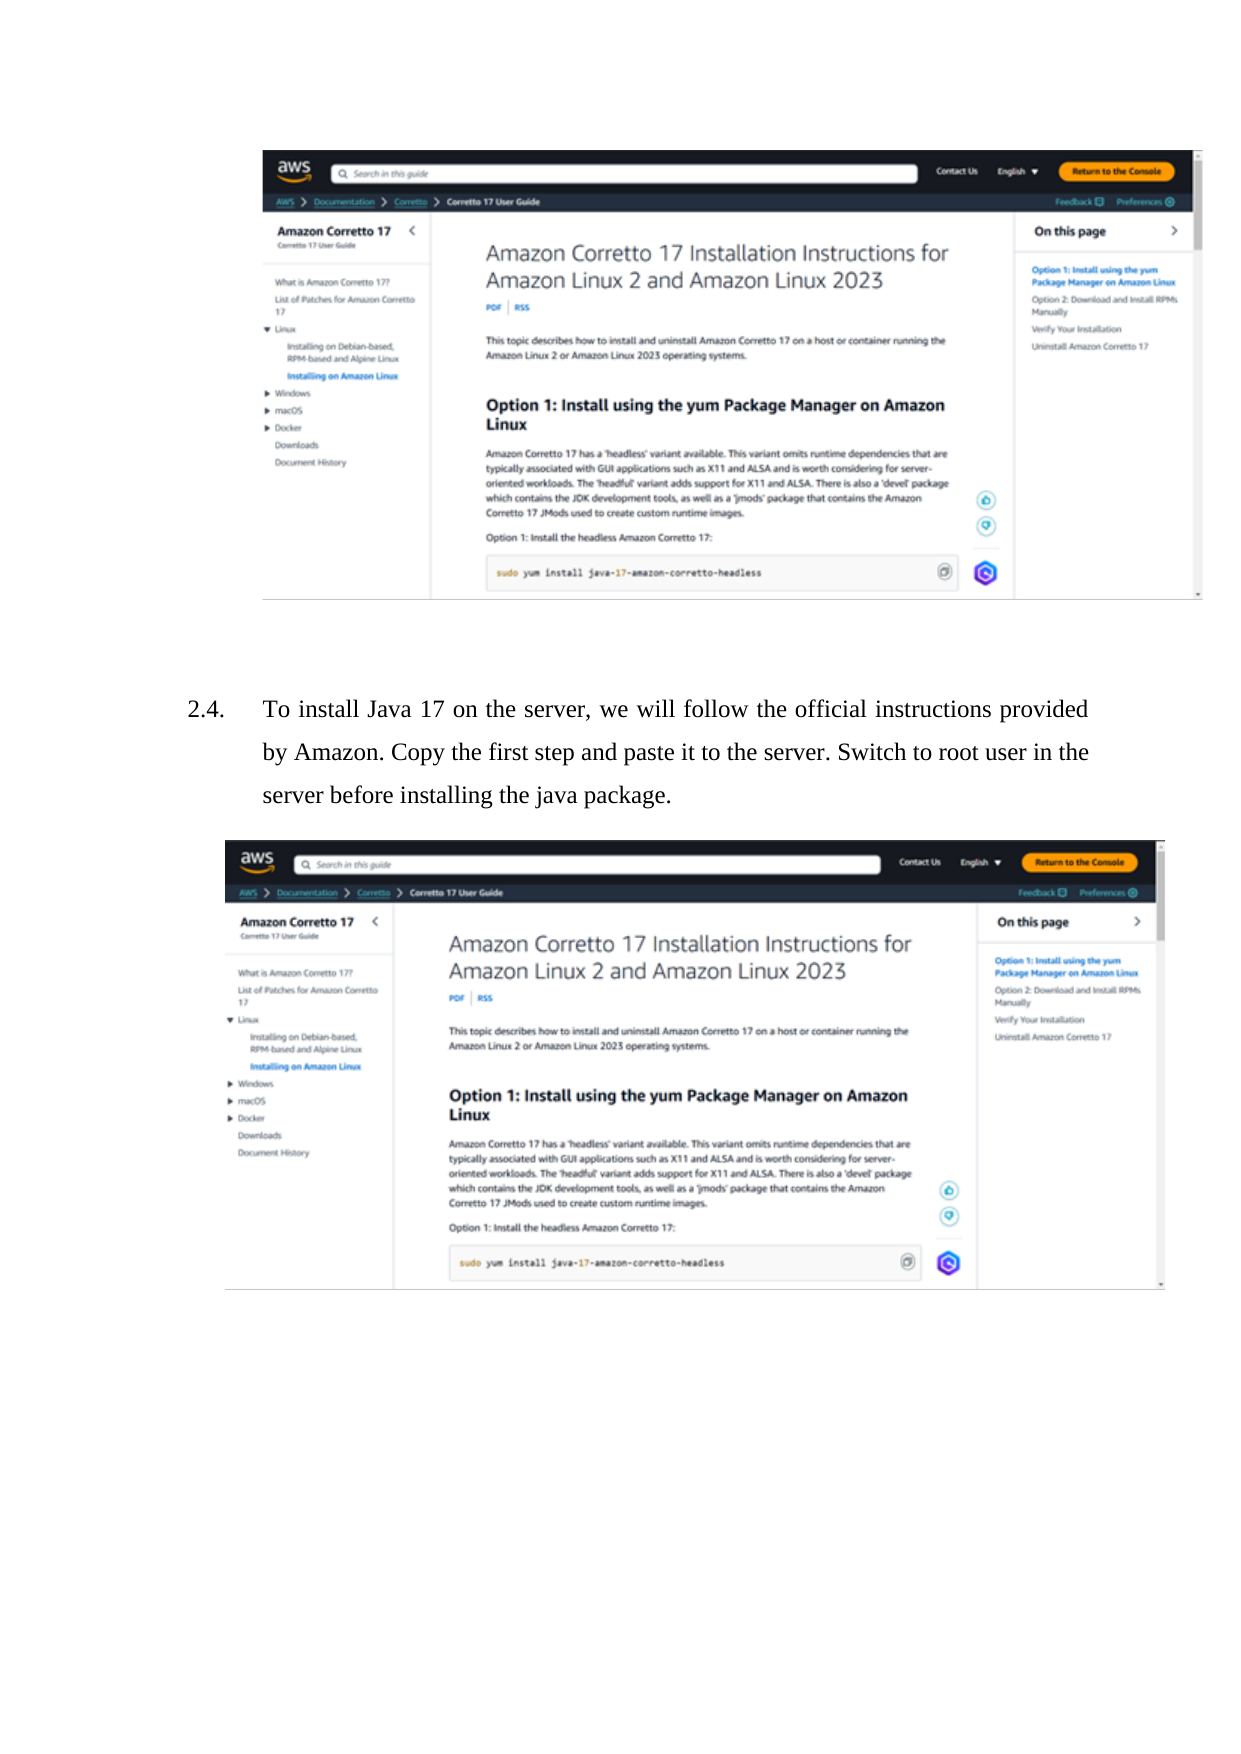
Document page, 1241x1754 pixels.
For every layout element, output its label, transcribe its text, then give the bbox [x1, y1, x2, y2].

picture [262, 150, 1203, 601]
list To install Java 17 on the server, we will follow the official instructions provided by Amazon. Copy the first step and paste it to the server. Switch to root user in the server before installing the java package. [187, 694, 1090, 809]
picture [225, 840, 1166, 1291]
